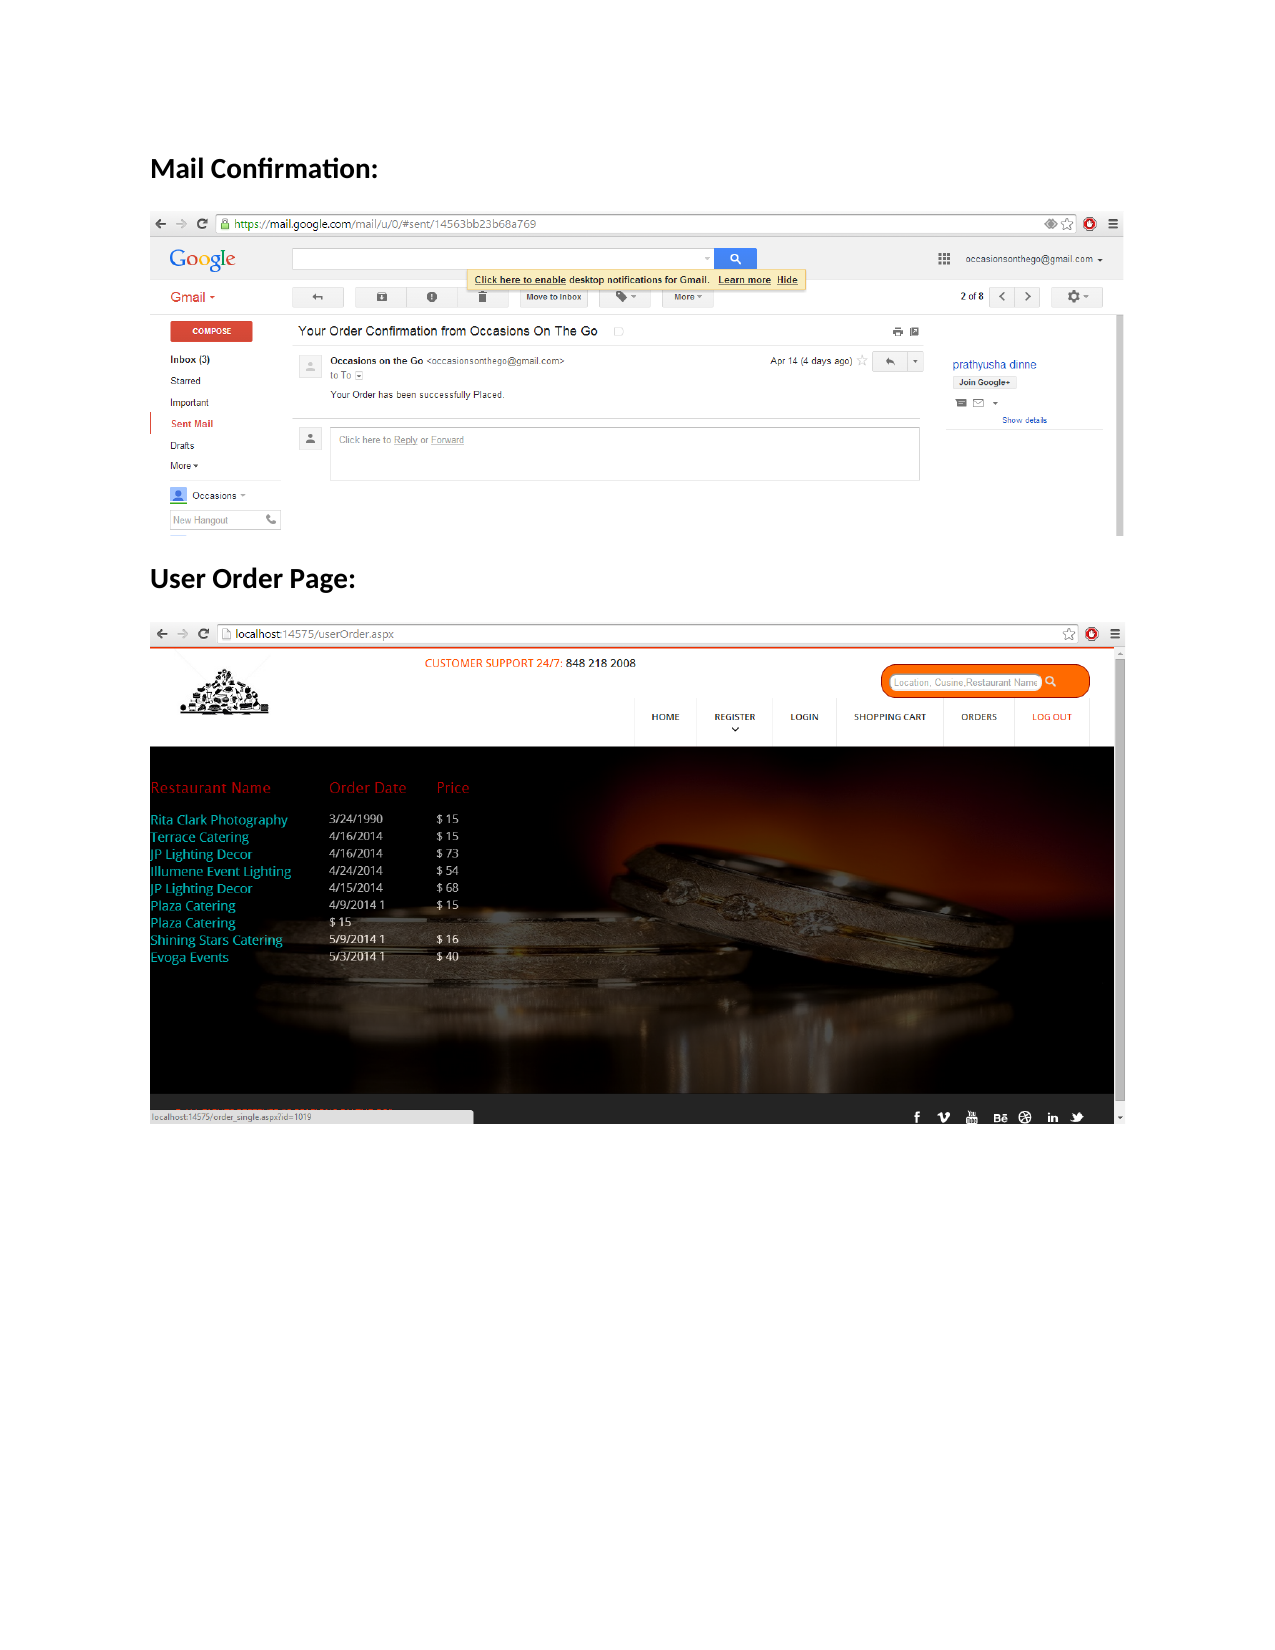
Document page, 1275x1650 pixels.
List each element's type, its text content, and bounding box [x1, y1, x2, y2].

text Mail Confirmation: [150, 150, 1125, 186]
text User Order Page: [150, 560, 1125, 596]
picture [150, 211, 1124, 536]
picture [150, 622, 1125, 1124]
